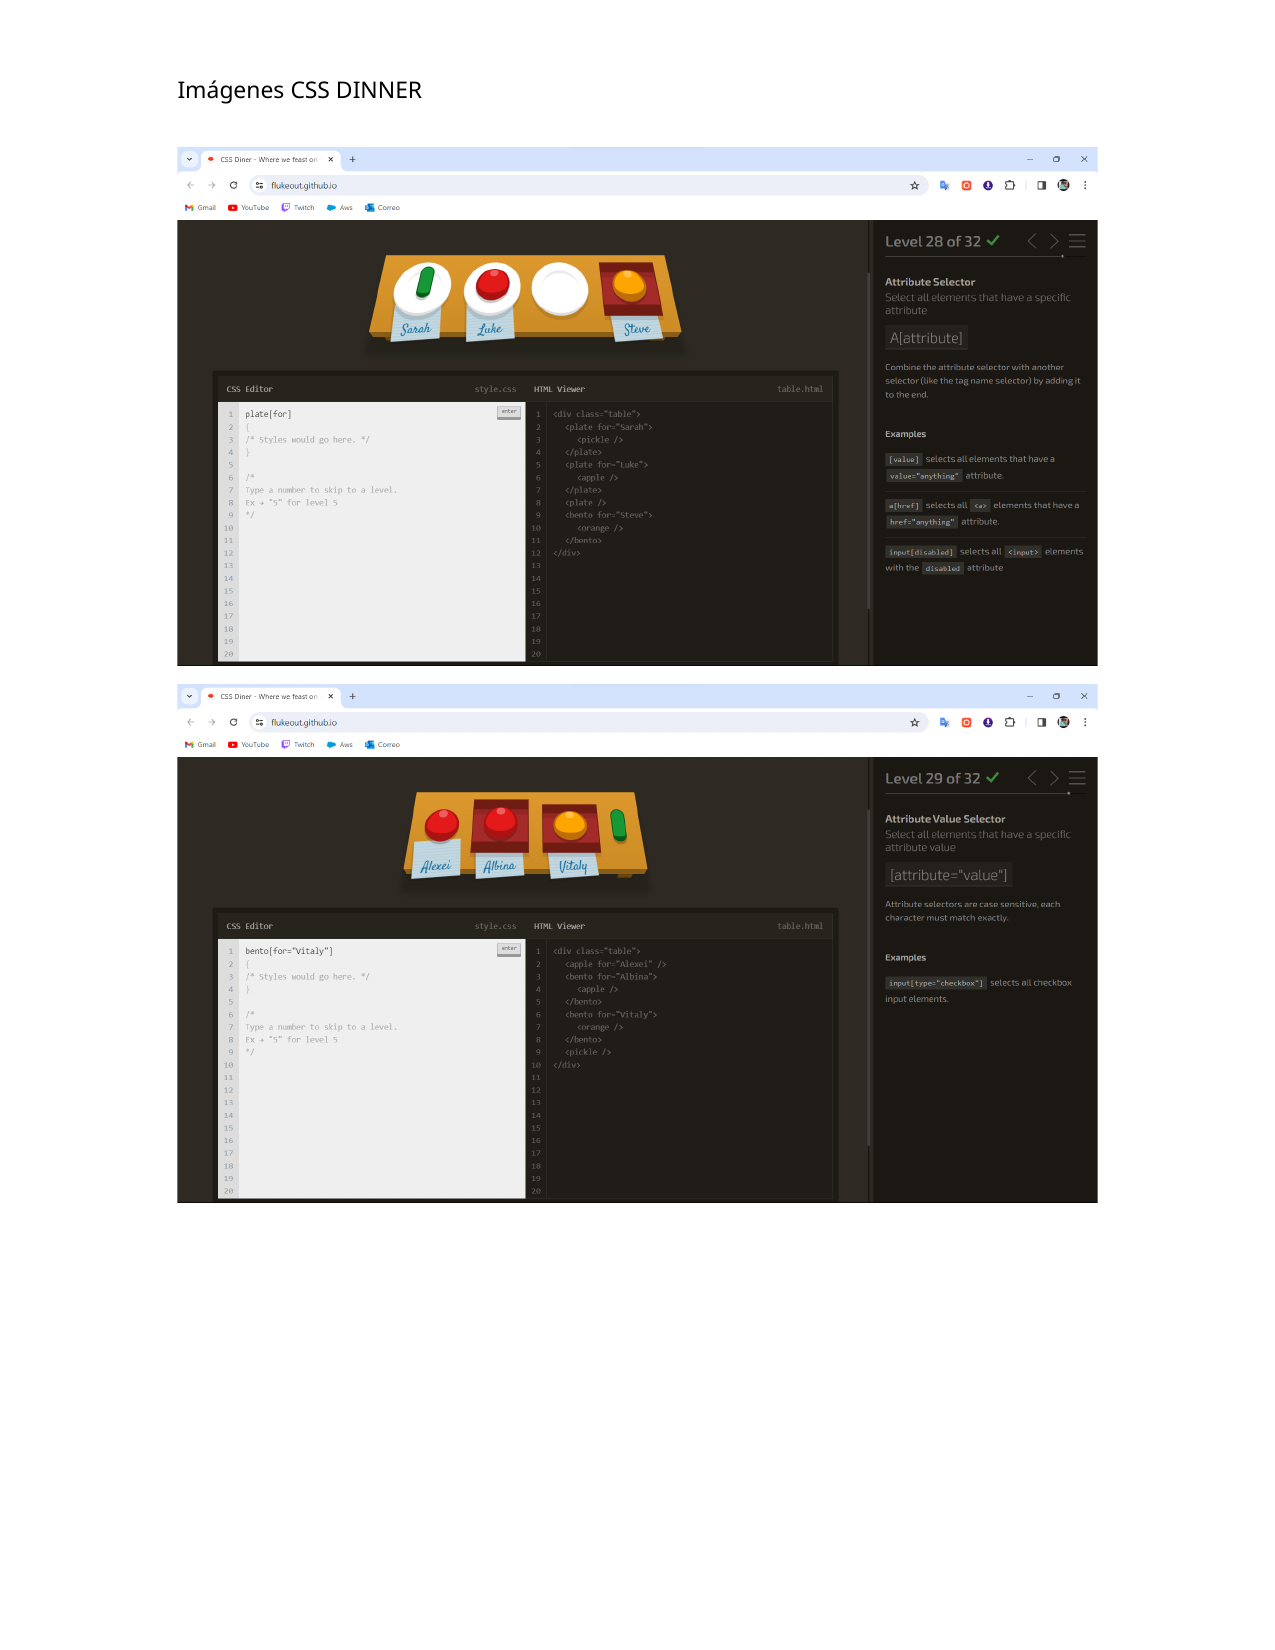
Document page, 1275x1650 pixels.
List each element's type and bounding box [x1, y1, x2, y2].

picture [177, 147, 1098, 666]
picture [177, 684, 1098, 1203]
